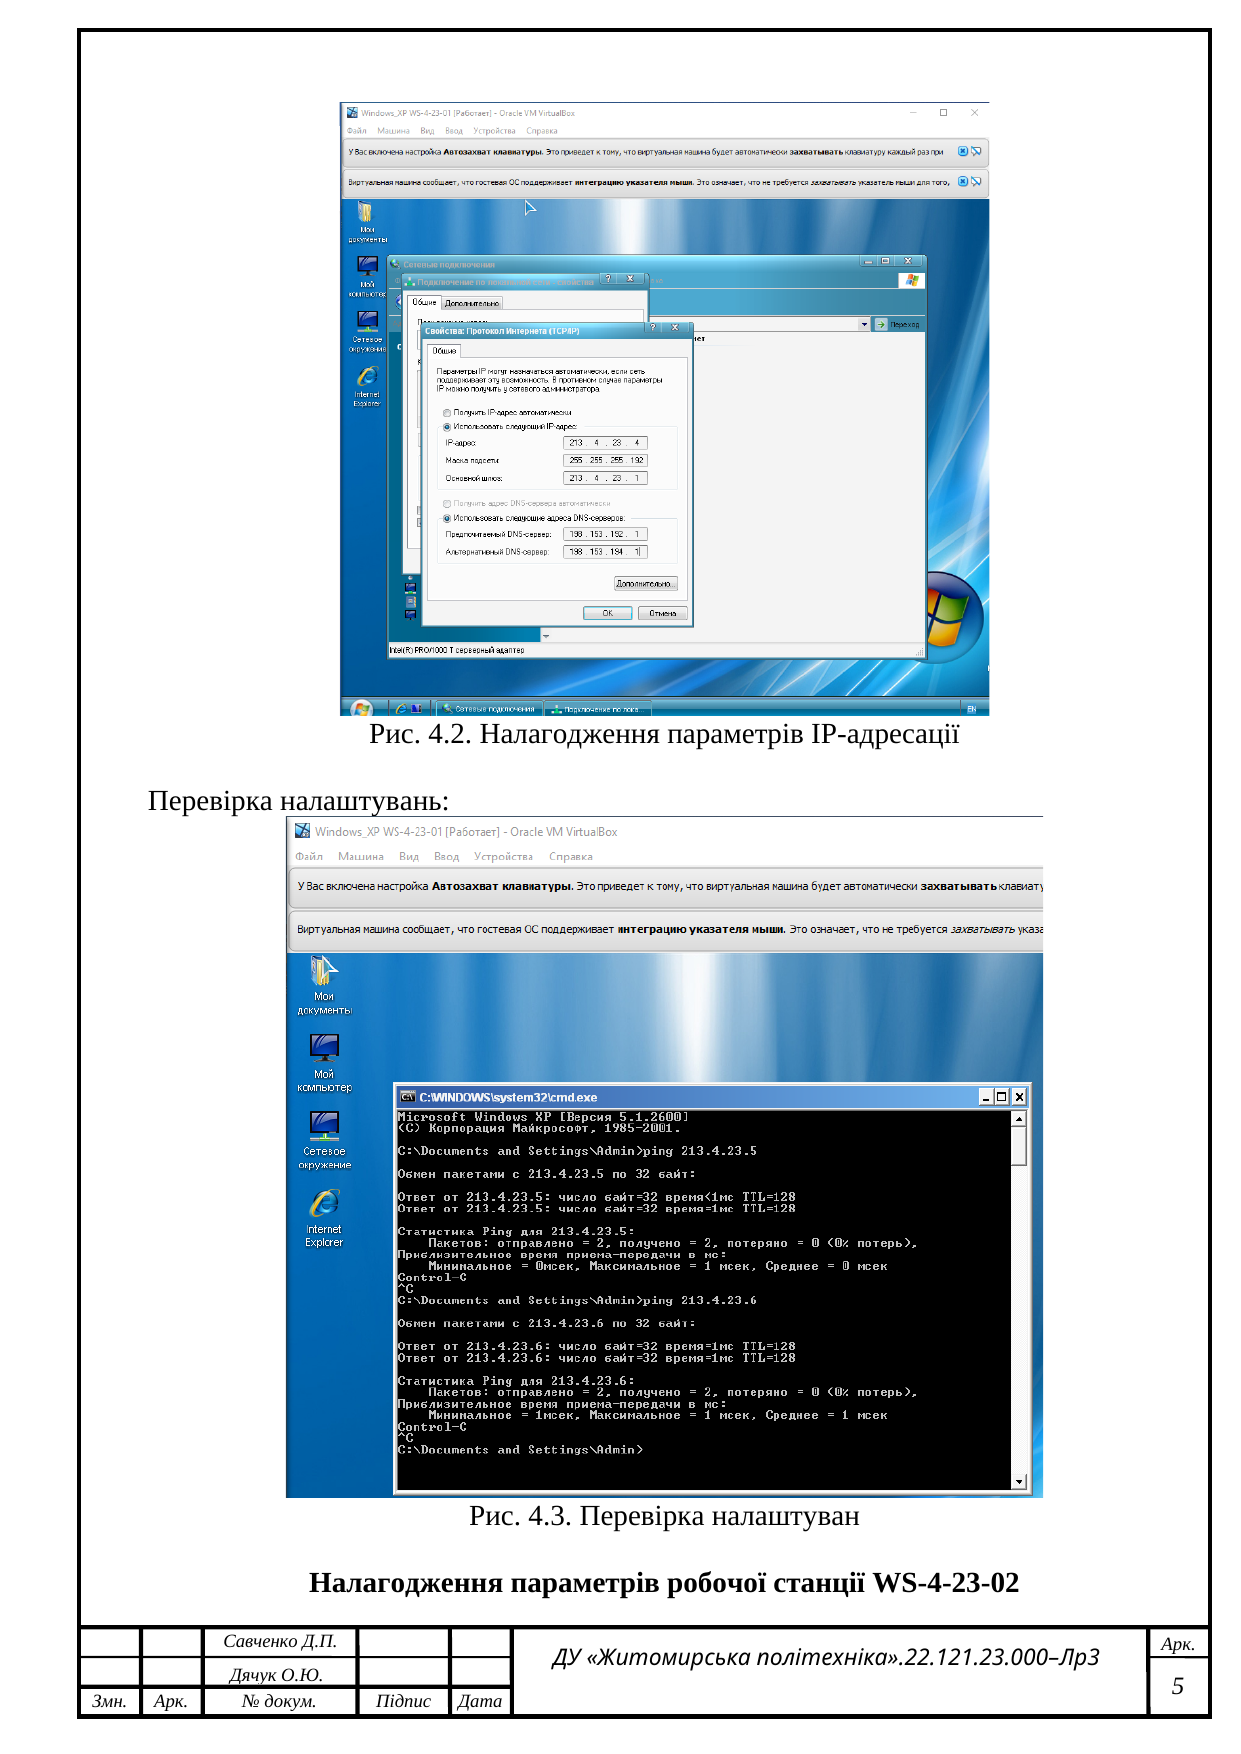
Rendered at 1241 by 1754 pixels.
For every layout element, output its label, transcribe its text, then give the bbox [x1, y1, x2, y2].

text Налагодження параметрів робочої станції WS-4-23-02 [148, 1565, 1181, 1598]
picture [339, 102, 990, 716]
text Перевірка налаштувань: [148, 783, 1181, 817]
text Рис. 4.2. Налагодження параметрів ІР-адресації [148, 716, 1181, 749]
picture [285, 816, 1044, 1498]
text Рис. 4.3. Перевірка налаштуван [148, 1498, 1181, 1531]
